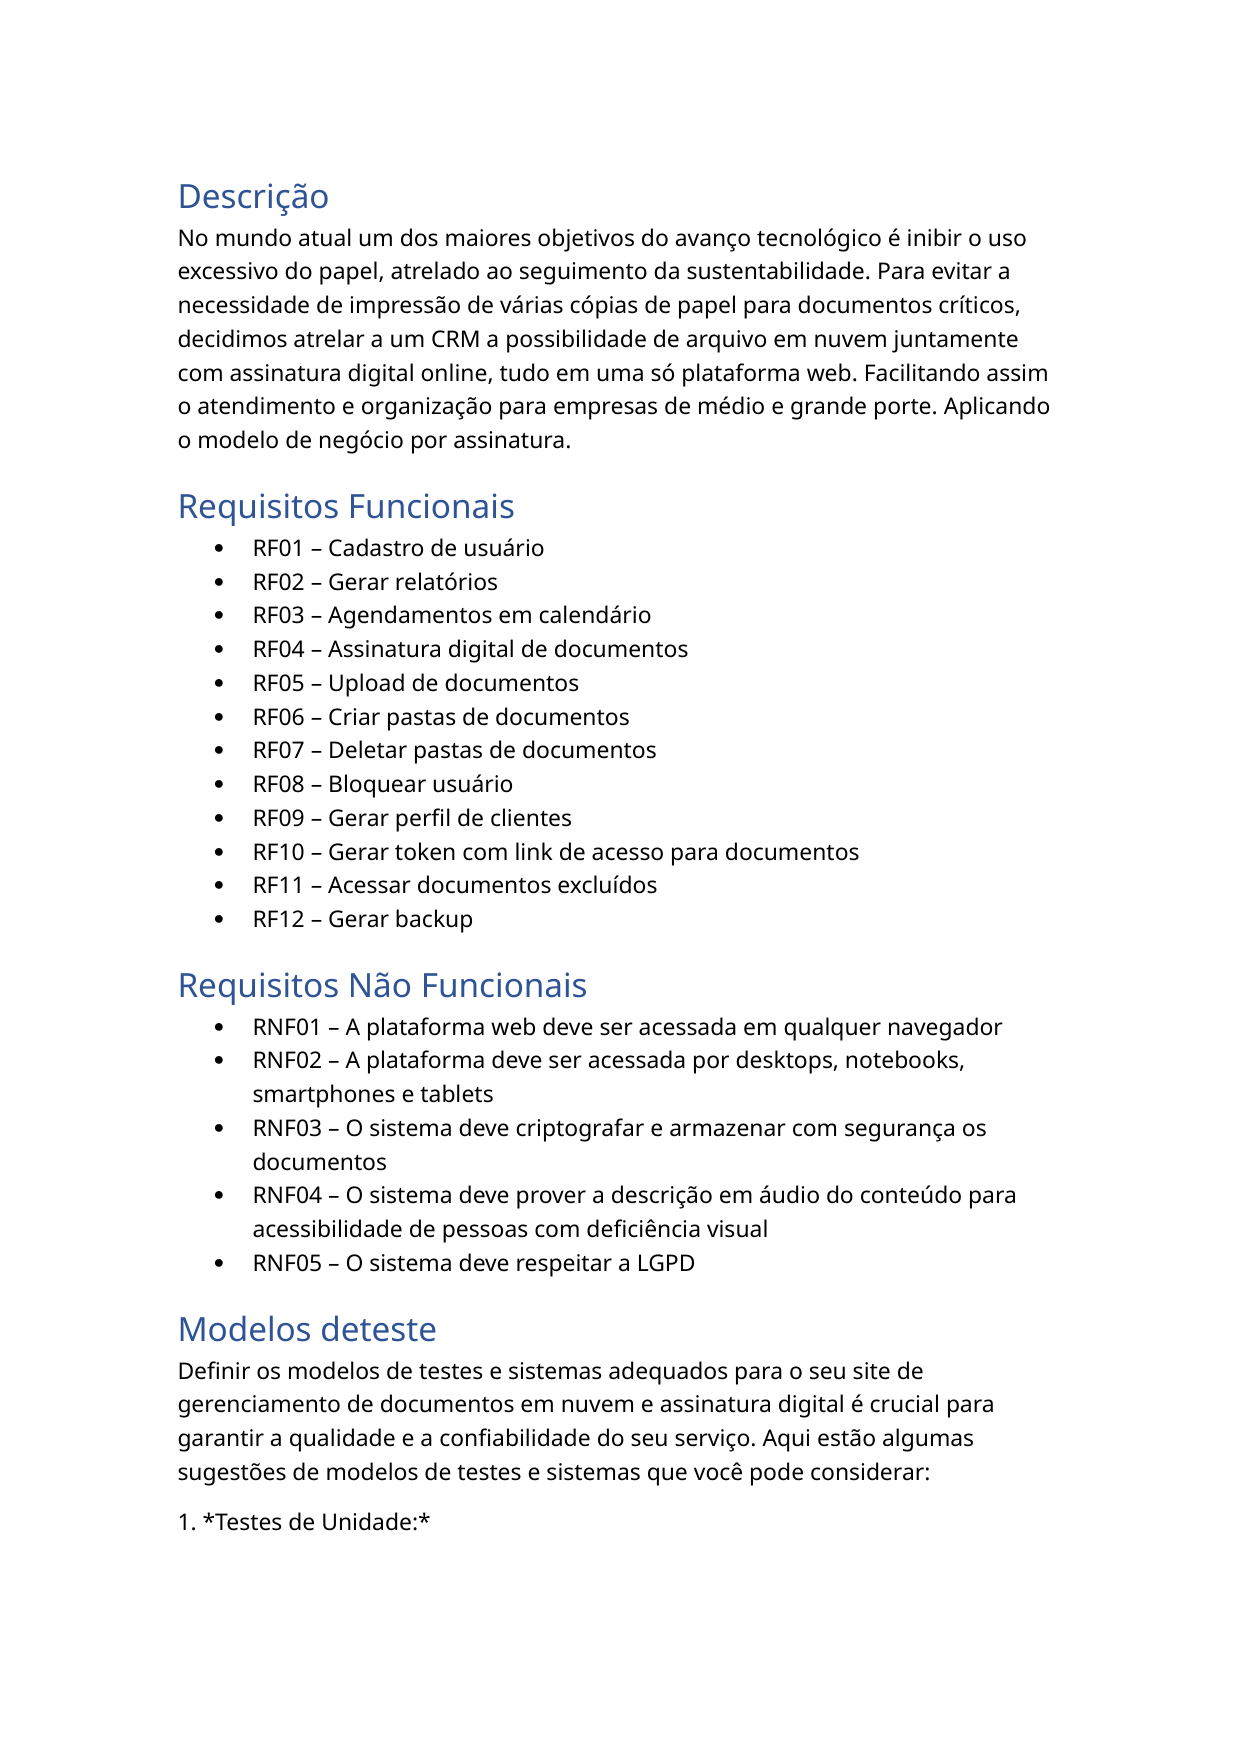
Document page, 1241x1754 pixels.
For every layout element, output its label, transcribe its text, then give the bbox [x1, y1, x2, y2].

text No mundo atual um dos maiores objetivos do avanço tecnológico é inibir o uso excessivo do papel, atrelado ao seguimento da sustentabilidade. Para evitar a necessidade de impressão de várias cópias de papel para documentos críticos, decidimos atrelar a um CRM a possibilidade de arquivo em nuvem juntamente com assinatura digital online, tudo em uma só plataforma web. Facilitando assim o atendimento e organização para empresas de médio e grande porte. Aplicando o modelo de negócio por assinatura. [177, 222, 1063, 455]
list RNF01 – A plataforma web deve ser acessada em qualquer navegador [215, 1011, 1063, 1042]
list RF05 – Upload de documentos [215, 667, 1063, 698]
subtitle Requisitos Funcionais [177, 483, 1063, 528]
list RF04 – Assinatura digital de documentos [215, 633, 1063, 664]
text 1. *Testes de Unidade:* [177, 1506, 1063, 1538]
list RF09 – Gerar perfil de clientes [215, 802, 1063, 833]
list RF01 – Cadastro de usuário [215, 532, 1063, 563]
list RNF05 – O sistema deve respeitar a LGPD [215, 1247, 1063, 1278]
list RF12 – Gerar backup [215, 903, 1063, 934]
text Definir os modelos de testes e sistemas adequados para o seu site de gerenciamento de documentos em nuvem e assinatura digital é crucial para garantir a qualidade e a confiabilidade do seu serviço. Aqui estão algumas sugestões de modelos de testes e sistemas que você pode considerar: [177, 1355, 1063, 1487]
list RF10 – Gerar token com link de acesso para documentos [215, 836, 1063, 867]
list RF08 – Bloquear usuário [215, 768, 1063, 799]
subtitle Requisitos Não Funcionais [177, 962, 1063, 1007]
list RNF02 – A plataforma deve ser acessada por desktops, notebooks, smartphones e tablets [215, 1044, 1063, 1109]
list RNF04 – O sistema deve prover a descrição em áudio do conteúdo para acessibilidade de pessoas com deficiência visual [215, 1179, 1063, 1244]
list RF07 – Deletar pastas de documentos [215, 734, 1063, 766]
subtitle Descrição [177, 173, 1063, 218]
subtitle Modelos deteste [177, 1306, 1063, 1351]
list RF03 – Agendamentos em calendário [215, 599, 1063, 631]
list RF06 – Criar pastas de documentos [215, 701, 1063, 732]
list RF02 – Gerar relatórios [215, 566, 1063, 597]
list RF11 – Acessar documentos excluídos [215, 869, 1063, 901]
list RNF03 – O sistema deve criptografar e armazenar com segurança os documentos [215, 1112, 1063, 1177]
